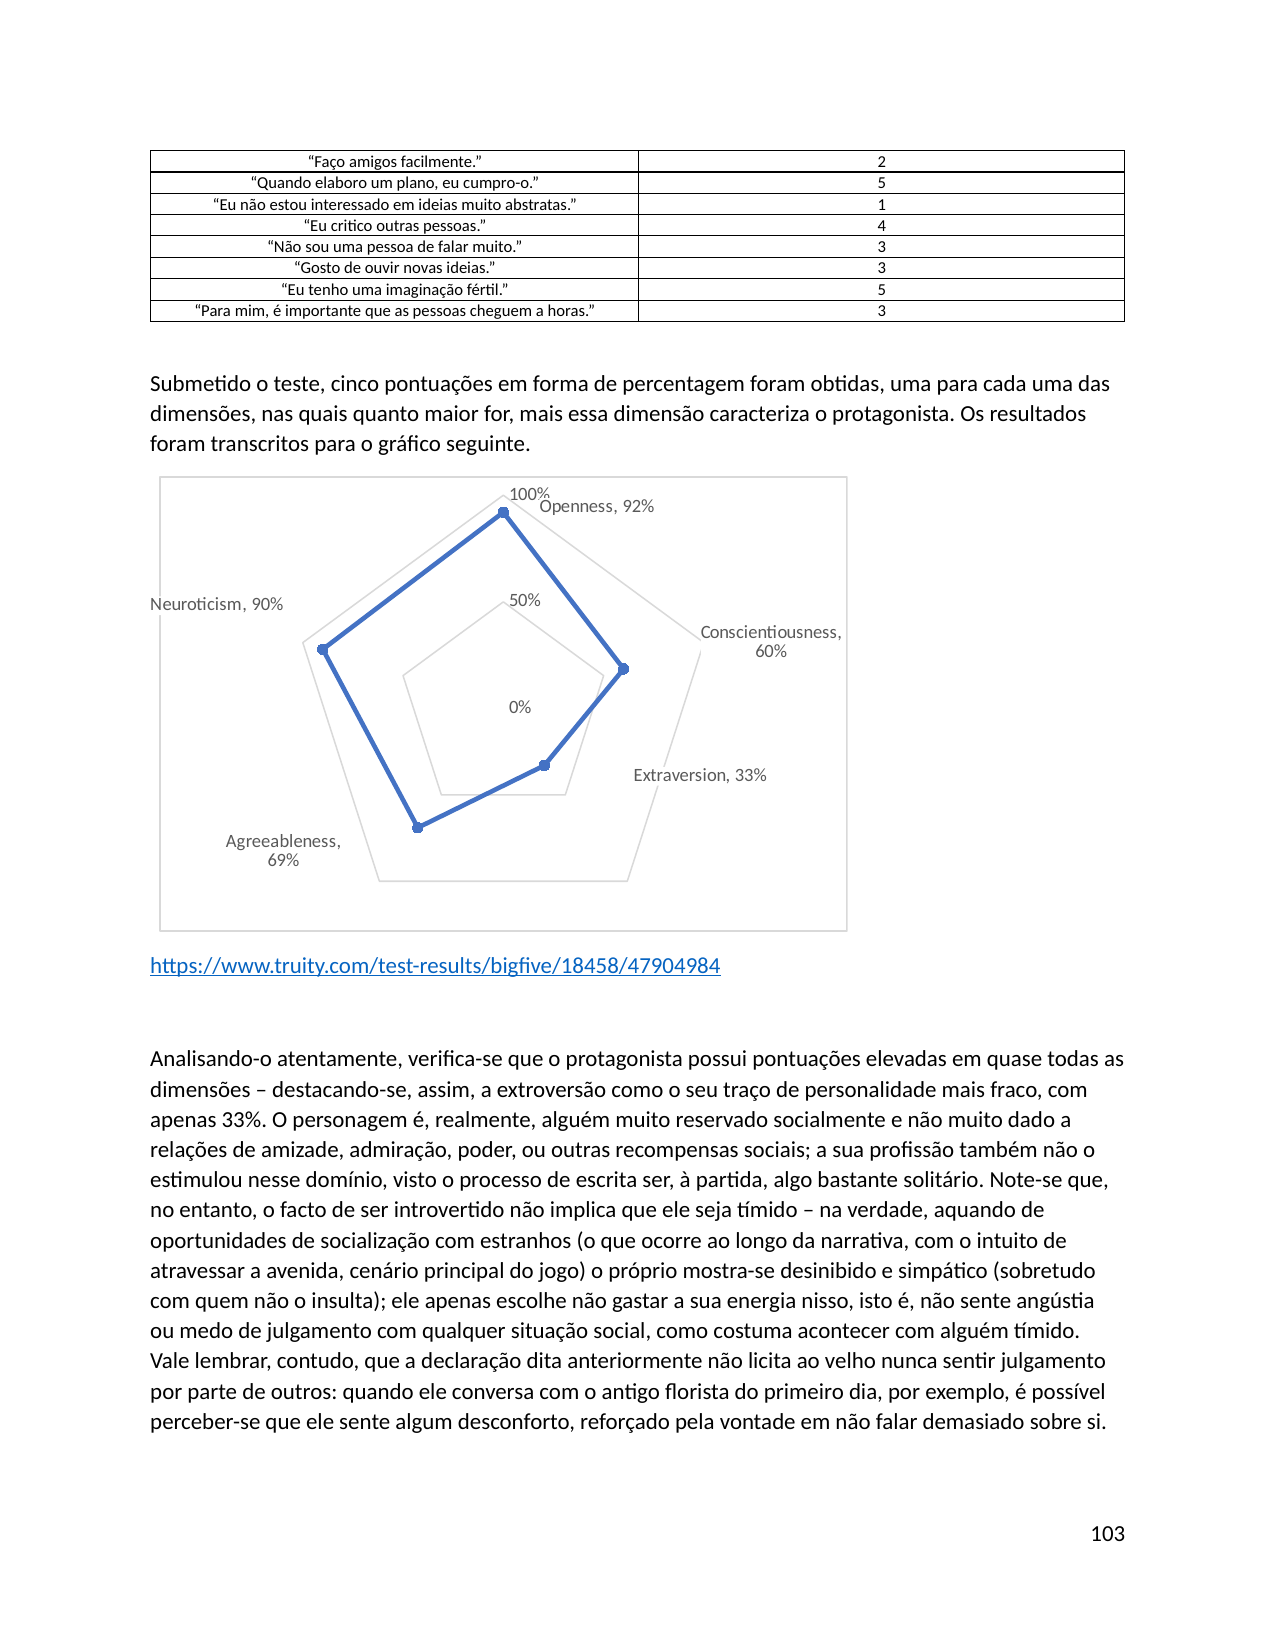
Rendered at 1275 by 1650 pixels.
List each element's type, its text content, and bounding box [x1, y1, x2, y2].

table_cell “Quando elaboro um plano, eu cumpro-o.” [151, 173, 638, 193]
table_cell 4 [639, 215, 1124, 235]
text Submetido o teste, cinco pontuações em forma de percentagem foram obtidas, uma para cada uma das dimensões, nas quais quanto maior for, mais essa dimensão caracteriza o protagonista. Os resultados foram transcritos para o gráfico seguinte. [150, 369, 1125, 457]
table_cell “Faço amigos facilmente.” [151, 151, 638, 171]
table_cell 5 [639, 173, 1124, 193]
table_cell “Eu não estou interessado em ideias muito abstratas.” [151, 194, 638, 214]
table_cell “Eu tenho uma imaginação fértil.” [151, 279, 638, 299]
table_cell 2 [639, 151, 1124, 171]
text Analisando-o atentamente, verifica-se que o protagonista possui pontuações elevadas em quase todas as dimensões – destacando-se, assim, a extroversão como o seu traço de personalidade mais fraco, com apenas 33%. O personagem é, realmente, alguém muito reservado socialmente e não muito dado a relações de amizade, admiração, poder, ou outras recompensas sociais; a sua profissão também não o estimulou nesse domínio, visto o processo de escrita ser, à partida, algo bastante solitário. Note-se que, no entanto, o facto de ser introvertido não implica que ele seja tímido – na verdade, aquando de oportunidades de socialização com estranhos (o que ocorre ao longo da narrativa, com o intuito de atravessar a avenida, cenário principal do jogo) o próprio mostra-se desinibido e simpático (sobretudo com quem não o insulta); ele apenas escolhe não gastar a sua energia nisso, isto é, não sente angústia ou medo de julgamento com qualquer situação social, como costuma acontecer com alguém tímido. Vale lembrar, contudo, que a declaração dita anteriormente não licita ao velho nunca sentir julgamento por parte de outros: quando ele conversa com o antigo florista do primeiro dia, por exemplo, é possível perceber-se que ele sente algum desconforto, reforçado pela vontade em não falar demasiado sobre si. [150, 1044, 1125, 1435]
table_cell 1 [639, 194, 1124, 214]
table_cell 3 [639, 236, 1124, 257]
table_cell “Eu critico outras pessoas.” [151, 215, 638, 235]
table_cell 3 [639, 258, 1124, 278]
table_cell “Não sou uma pessoa de falar muito.” [151, 236, 638, 257]
table_cell 3 [639, 301, 1124, 321]
table_cell 5 [639, 279, 1124, 299]
table_cell “Para mim, é importante que as pessoas cheguem a horas.” [151, 301, 638, 321]
table_cell “Gosto de ouvir novas ideias.” [151, 258, 638, 278]
text https://www.truity.com/test-results/bigfive/18458/47904984 [150, 951, 1125, 979]
